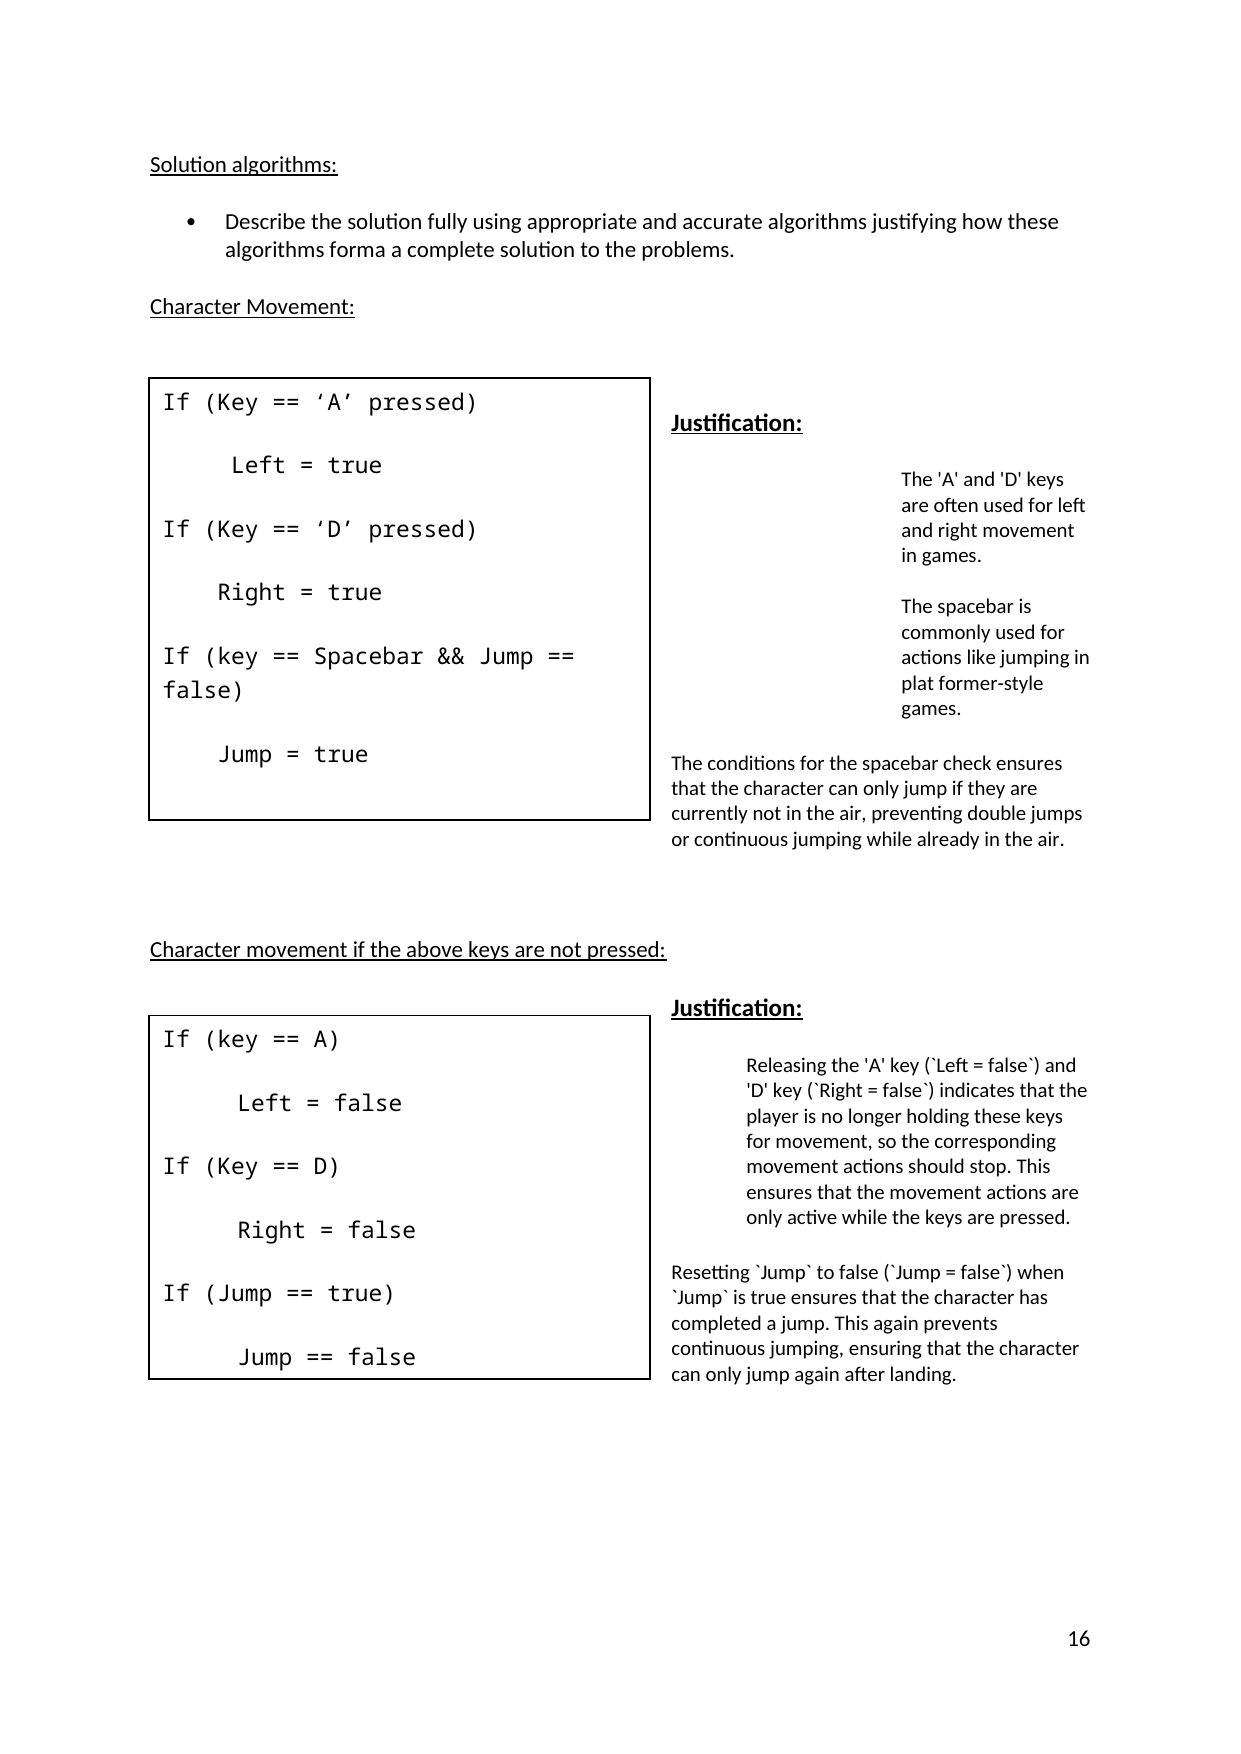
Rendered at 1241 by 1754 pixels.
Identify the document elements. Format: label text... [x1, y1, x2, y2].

list The spacebar is commonly used for actions like jumping in plat former-style games. [651, 593, 1090, 721]
text Resetting `Jump` to false (`Jump = false`) when `Jump` is true ensures that the character has completed a jump. This again prevents continuous jumping, ensuring that the character can only jump again after landing. [150, 1259, 1090, 1386]
list Describe the solution fully using appropriate and accurate algorithms justifying how these algorithms forma a complete solution to the problems. [187, 207, 1090, 263]
list The 'A' and 'D' keys are often used for left and right movement in games. [651, 466, 1090, 568]
text Character Movement: [150, 292, 1090, 320]
text Solution algorithms: [150, 150, 1090, 178]
list Releasing the 'A' key (`Left = false`) and 'D' key (`Right = false`) indicates that the player is no longer holding these keys for movement, so the corresponding movement actions should stop. This ensures that the movement actions are only active while the keys are pressed. [651, 1052, 1090, 1230]
text Justification: [150, 992, 1090, 1023]
text The conditions for the spacebar check ensures that the character can only jump if they are currently not in the air, preventing double jumps or continuous jumping while already in the air. [150, 750, 1090, 851]
text Character movement if the above keys are not pressed: [150, 935, 1090, 963]
text Justification: [651, 407, 1090, 437]
